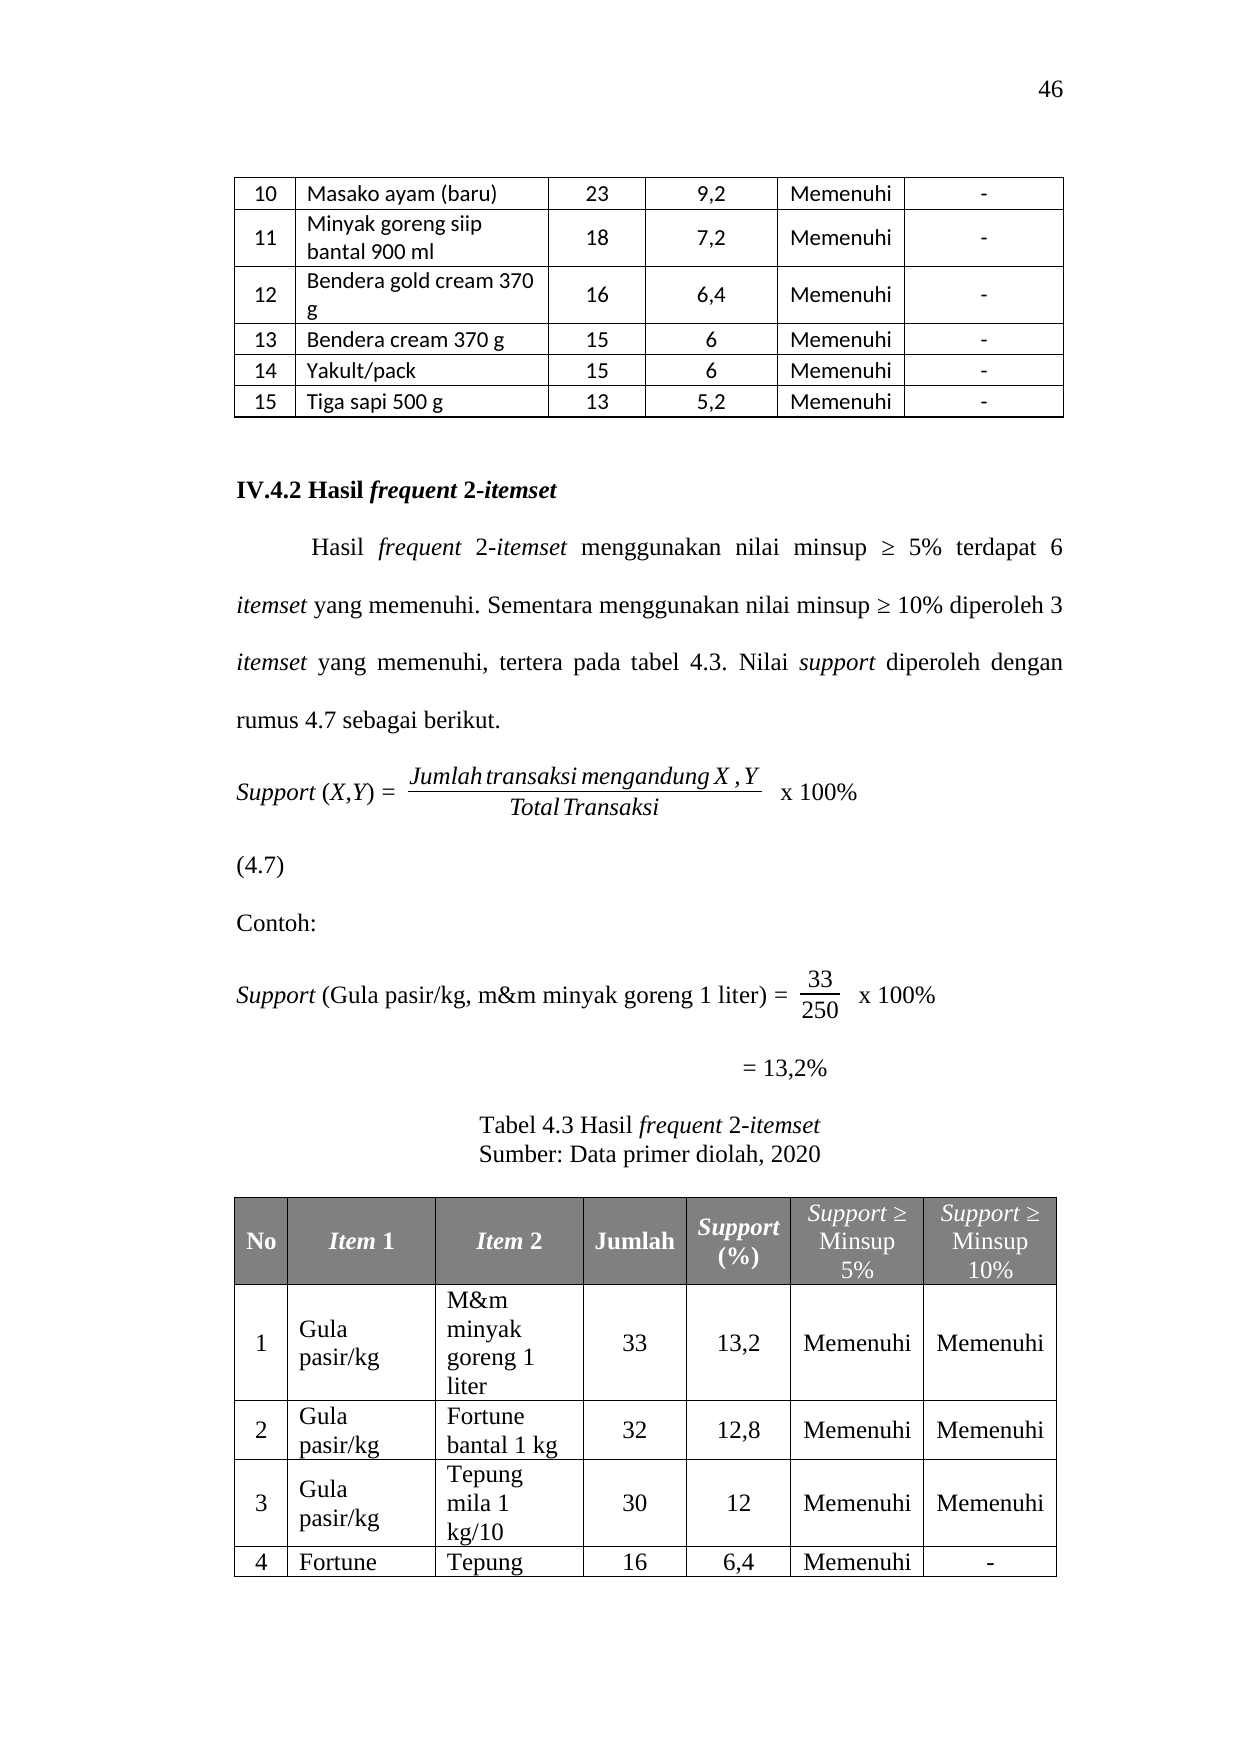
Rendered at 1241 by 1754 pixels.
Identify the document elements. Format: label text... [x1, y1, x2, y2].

table_header Item 1 [288, 1198, 435, 1284]
table_cell Memenuhi [924, 1460, 1056, 1546]
table_cell 6 [646, 355, 777, 385]
table_cell - [905, 267, 1063, 323]
table_cell 3 [235, 1460, 287, 1546]
table_cell Memenuhi [924, 1285, 1056, 1400]
table_cell Bendera gold cream 370 g [296, 267, 548, 323]
table_cell Memenuhi [791, 1547, 923, 1576]
table_cell 11 [235, 210, 295, 266]
table_cell Gula pasir/kg [288, 1401, 435, 1458]
table_cell - [905, 210, 1063, 266]
table_cell 13,2 [687, 1285, 790, 1400]
table_cell 2 [235, 1401, 287, 1458]
table_header Jumlah [584, 1198, 686, 1284]
table_cell Fortune bantal 1 kg [436, 1401, 583, 1458]
table_cell 9,2 [646, 178, 777, 208]
table_cell 30 [584, 1460, 686, 1546]
table_cell - [905, 178, 1063, 208]
table_cell 16 [584, 1547, 686, 1576]
text Hasil frequent 2-itemset menggunakan nilai minsup ≥ 5% terdapat 6 itemset yang memenuhi. Sementara menggunakan nilai minsup ≥ 10% diperoleh 3 itemset yang memenuhi, tertera pada tabel 4.3. Nilai support diperoleh dengan rumus 4.7 sebagai berikut. [236, 532, 1063, 734]
table_cell Memenuhi [778, 178, 904, 208]
table_cell Memenuhi [791, 1460, 923, 1546]
table_cell 15 [549, 355, 645, 385]
table_header Support (%) [687, 1198, 790, 1284]
table_cell Fortune bantal 1 kg [288, 1547, 435, 1576]
table_header Support ≥ Minsup 5% [791, 1198, 923, 1284]
table_cell - [905, 355, 1063, 385]
table_cell Memenuhi [791, 1401, 923, 1458]
table_cell 6 [646, 324, 777, 354]
table_cell 6,4 [646, 267, 777, 323]
table_cell Minyak goreng siip bantal 900 ml [296, 210, 548, 266]
table_cell 12 [235, 267, 295, 323]
table_cell Memenuhi [778, 267, 904, 323]
text Support (Gula pasir/kg, m&m minyak goreng 1 liter) = x 100% [236, 965, 1063, 1024]
table_cell Gula pasir/kg [288, 1285, 435, 1400]
table_cell Yakult/pack [296, 355, 548, 385]
table_cell 18 [549, 210, 645, 266]
table_cell 15 [235, 386, 295, 416]
table_header Item 2 [436, 1198, 583, 1284]
table_cell Memenuhi [778, 386, 904, 416]
table_cell 15 [549, 324, 645, 354]
table_cell Memenuhi [924, 1401, 1056, 1458]
table_cell - [905, 386, 1063, 416]
text Sumber: Data primer diolah, 2020 [236, 1139, 1063, 1168]
table_cell Memenuhi [778, 324, 904, 354]
table_cell Memenuhi [778, 355, 904, 385]
subtitle Hasil frequent 2-itemset [236, 475, 1063, 504]
text Tabel 4.3 Hasil frequent 2-itemset [236, 1110, 1063, 1139]
table_cell 13 [549, 386, 645, 416]
table_cell 16 [549, 267, 645, 323]
table_header No [235, 1198, 287, 1284]
table_cell 23 [549, 178, 645, 208]
table_cell 12,8 [687, 1401, 790, 1458]
table_cell Masako ayam (baru) [296, 178, 548, 208]
table_cell - [905, 324, 1063, 354]
table_cell 6,4 [687, 1547, 790, 1576]
table_cell Gula pasir/kg [288, 1460, 435, 1546]
table_cell 10 [235, 178, 295, 208]
table_cell 33 [584, 1285, 686, 1400]
text Contoh: [236, 908, 1063, 936]
table_cell Tiga sapi 500 g [296, 386, 548, 416]
table_cell - [924, 1547, 1056, 1576]
table_cell M&m minyak goreng 1 liter [436, 1285, 583, 1400]
table_cell 32 [584, 1401, 686, 1458]
table_cell 5,2 [646, 386, 777, 416]
table_cell 12 [687, 1460, 790, 1546]
table_cell Tepung mila 1 kg/10 [436, 1460, 583, 1546]
table_header Support ≥ Minsup 10% [924, 1198, 1056, 1284]
table_cell Tepung mila 1 kg/10 [436, 1547, 583, 1576]
table_cell 4 [235, 1547, 287, 1576]
text Support (X,Y) = x 100% (4.7) [236, 762, 1063, 879]
table_cell Bendera cream 370 g [296, 324, 548, 354]
table_cell Memenuhi [791, 1285, 923, 1400]
text = 13,2% [686, 1053, 1063, 1082]
table_cell 7,2 [646, 210, 777, 266]
table_cell 14 [235, 355, 295, 385]
table_cell 1 [235, 1285, 287, 1400]
table_cell 13 [235, 324, 295, 354]
table_cell Memenuhi [778, 210, 904, 266]
